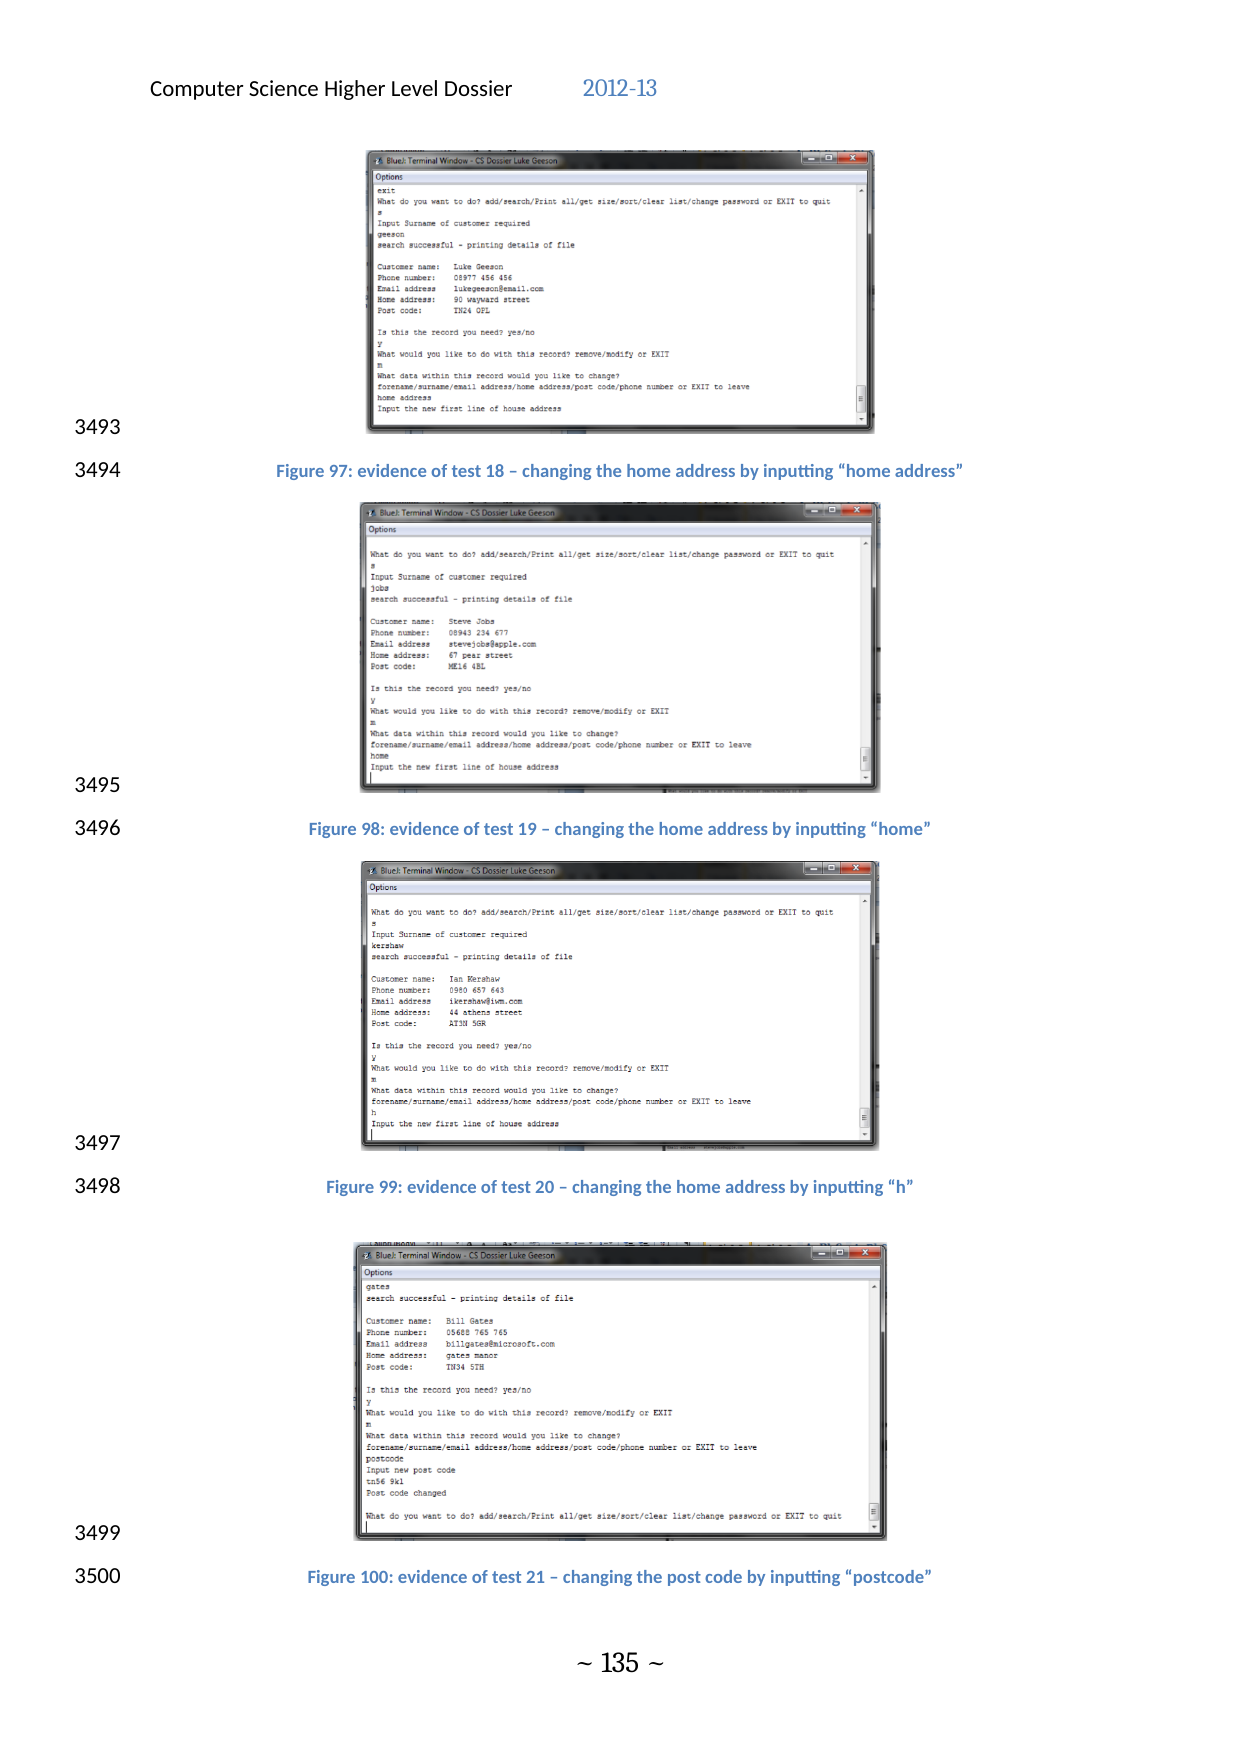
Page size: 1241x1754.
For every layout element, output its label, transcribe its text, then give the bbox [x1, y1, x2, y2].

picture [365, 150, 875, 434]
picture [353, 1242, 888, 1541]
picture [359, 502, 881, 793]
picture [360, 861, 880, 1151]
